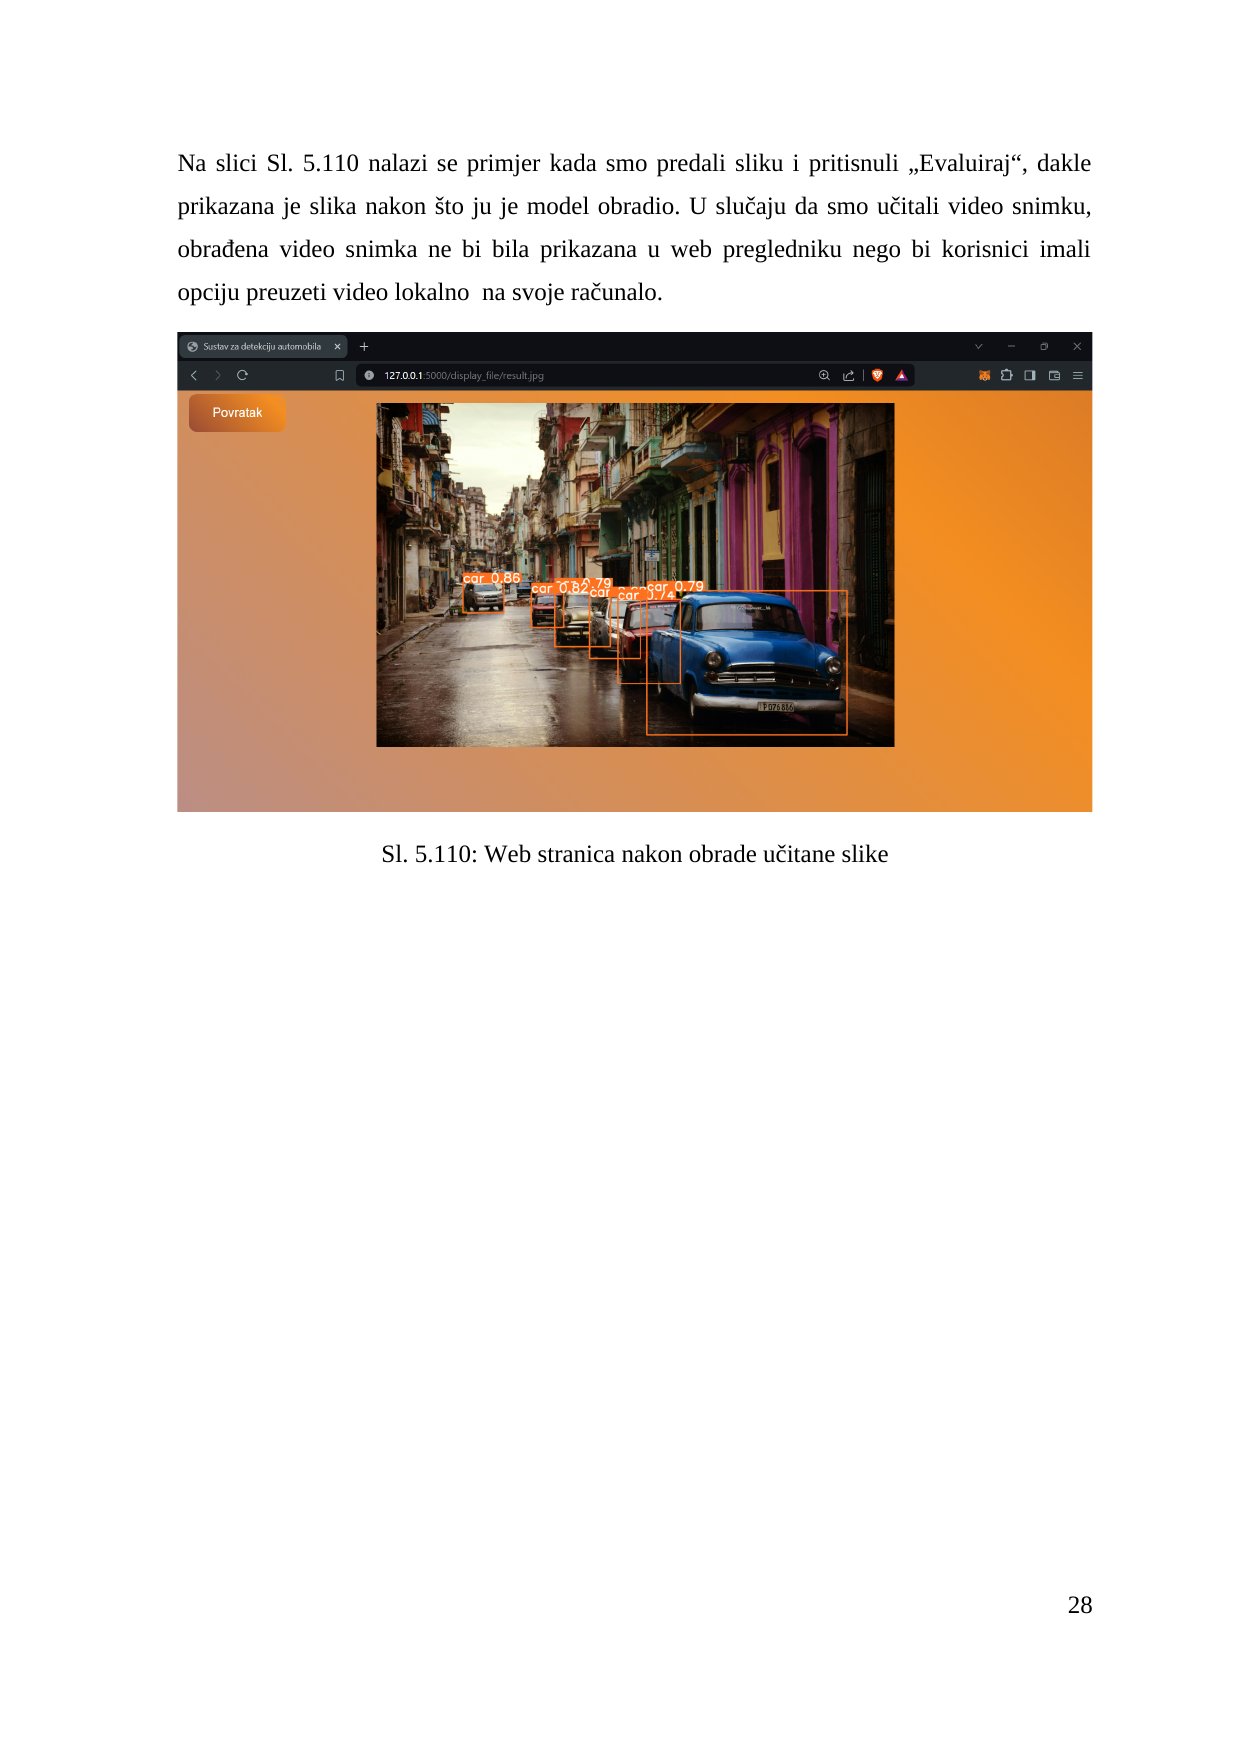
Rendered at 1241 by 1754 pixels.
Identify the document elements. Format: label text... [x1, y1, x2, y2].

picture [177, 332, 1093, 812]
